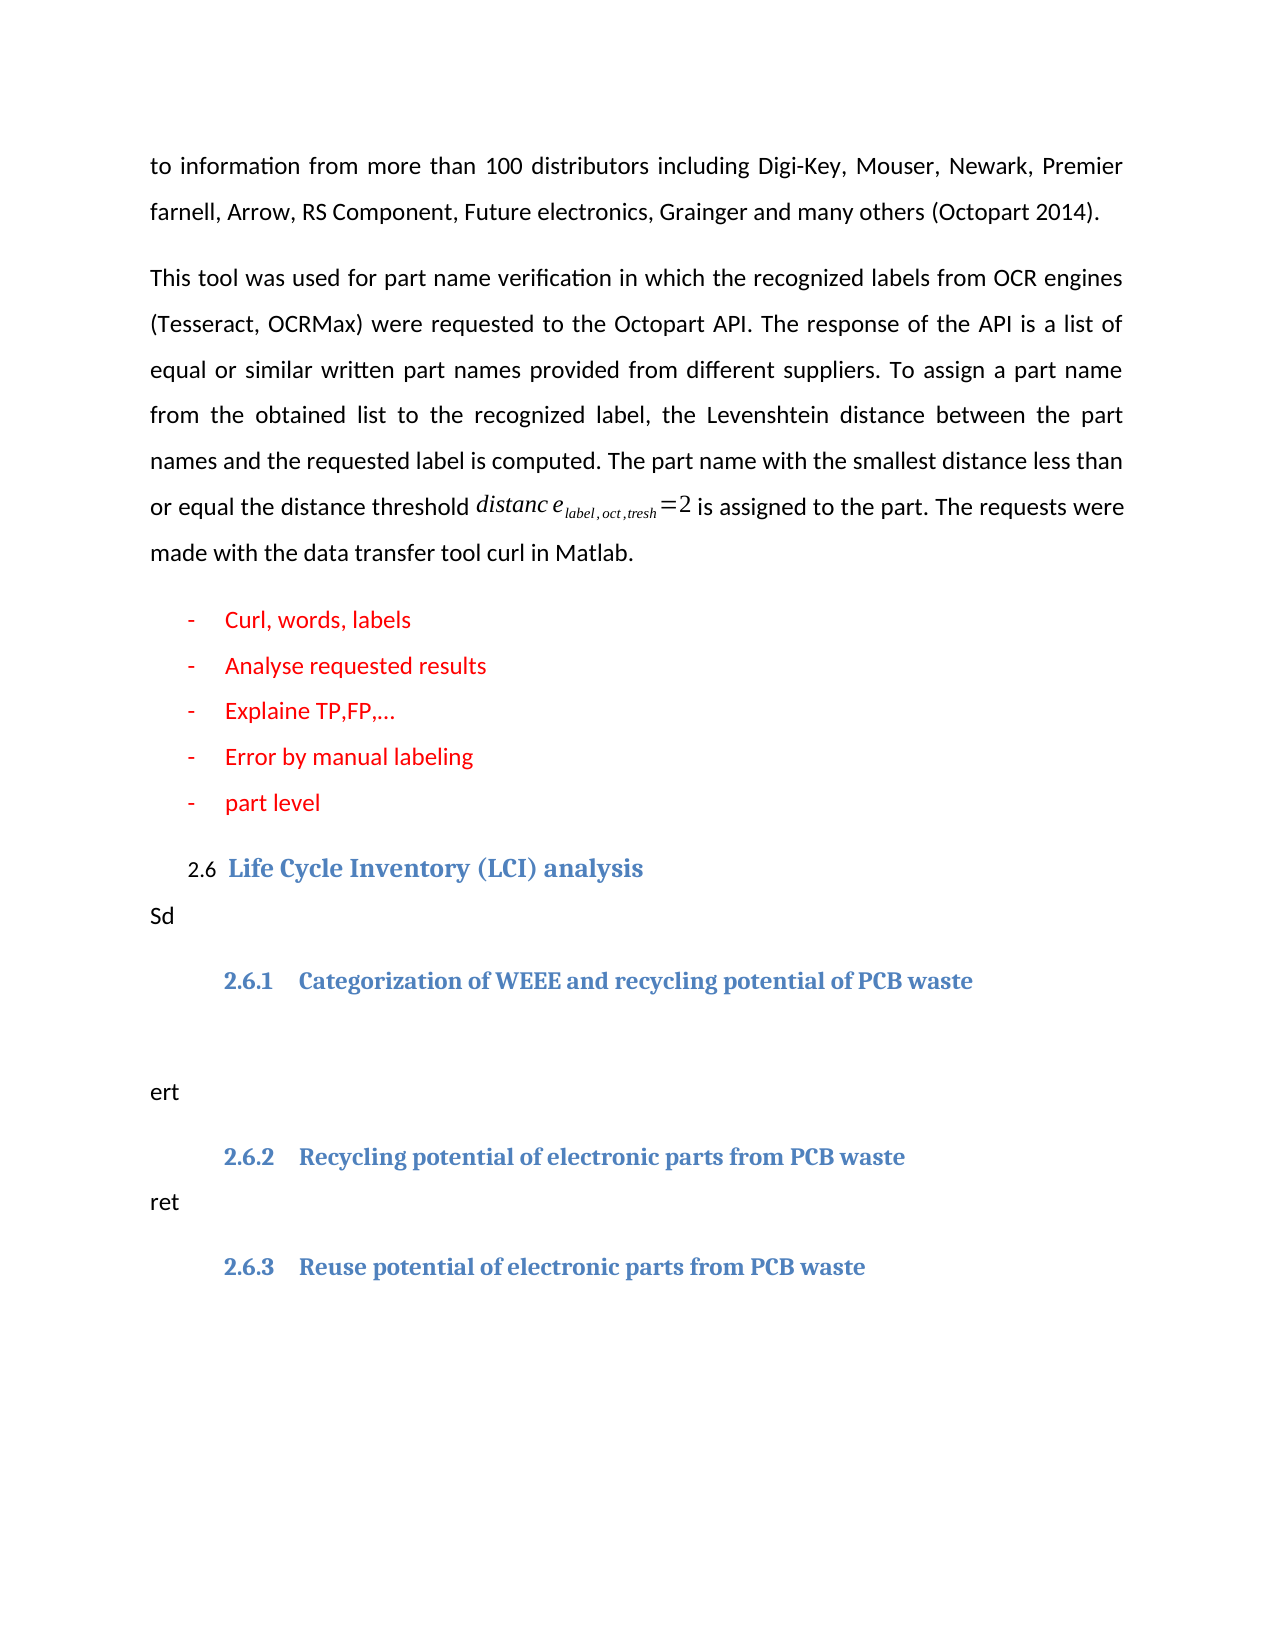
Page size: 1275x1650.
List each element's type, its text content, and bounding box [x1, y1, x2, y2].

text ret [150, 1186, 1125, 1217]
list Error by manual labeling [187, 741, 1125, 772]
list Curl, words, labels [187, 604, 1125, 634]
list Explaine TP,FP,… [187, 696, 1125, 726]
subtitle Life Cycle Inventory (LCI) analysis [187, 853, 1125, 885]
text Sd [150, 900, 1125, 931]
list Analyse requested results [187, 650, 1125, 680]
text ert [150, 1076, 1125, 1107]
subtitle Recycling potential of electronic parts from PCB waste [224, 1143, 1125, 1172]
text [150, 150, 1125, 226]
subtitle Reuse potential of electronic parts from PCB waste [224, 1253, 1125, 1281]
subtitle Categorization of WEEE and recycling potential of PCB waste [224, 967, 1125, 996]
list part level [187, 787, 1125, 817]
text This tool was used for part name verification in which the recognized labels from OCR engines (Tesseract, OCRMax) were requested to the Octopart API. The response of the API is a list of equal or similar written part names provided from different suppliers. To assign a part name from the obtained list to the recognized label, the Levenshtein distance between the part names and the requested label is computed. The part name with the smallest distance less than or equal the distance threshold is assigned to the part. The requests were made with the data transfer tool curl in Matlab. [150, 262, 1125, 568]
